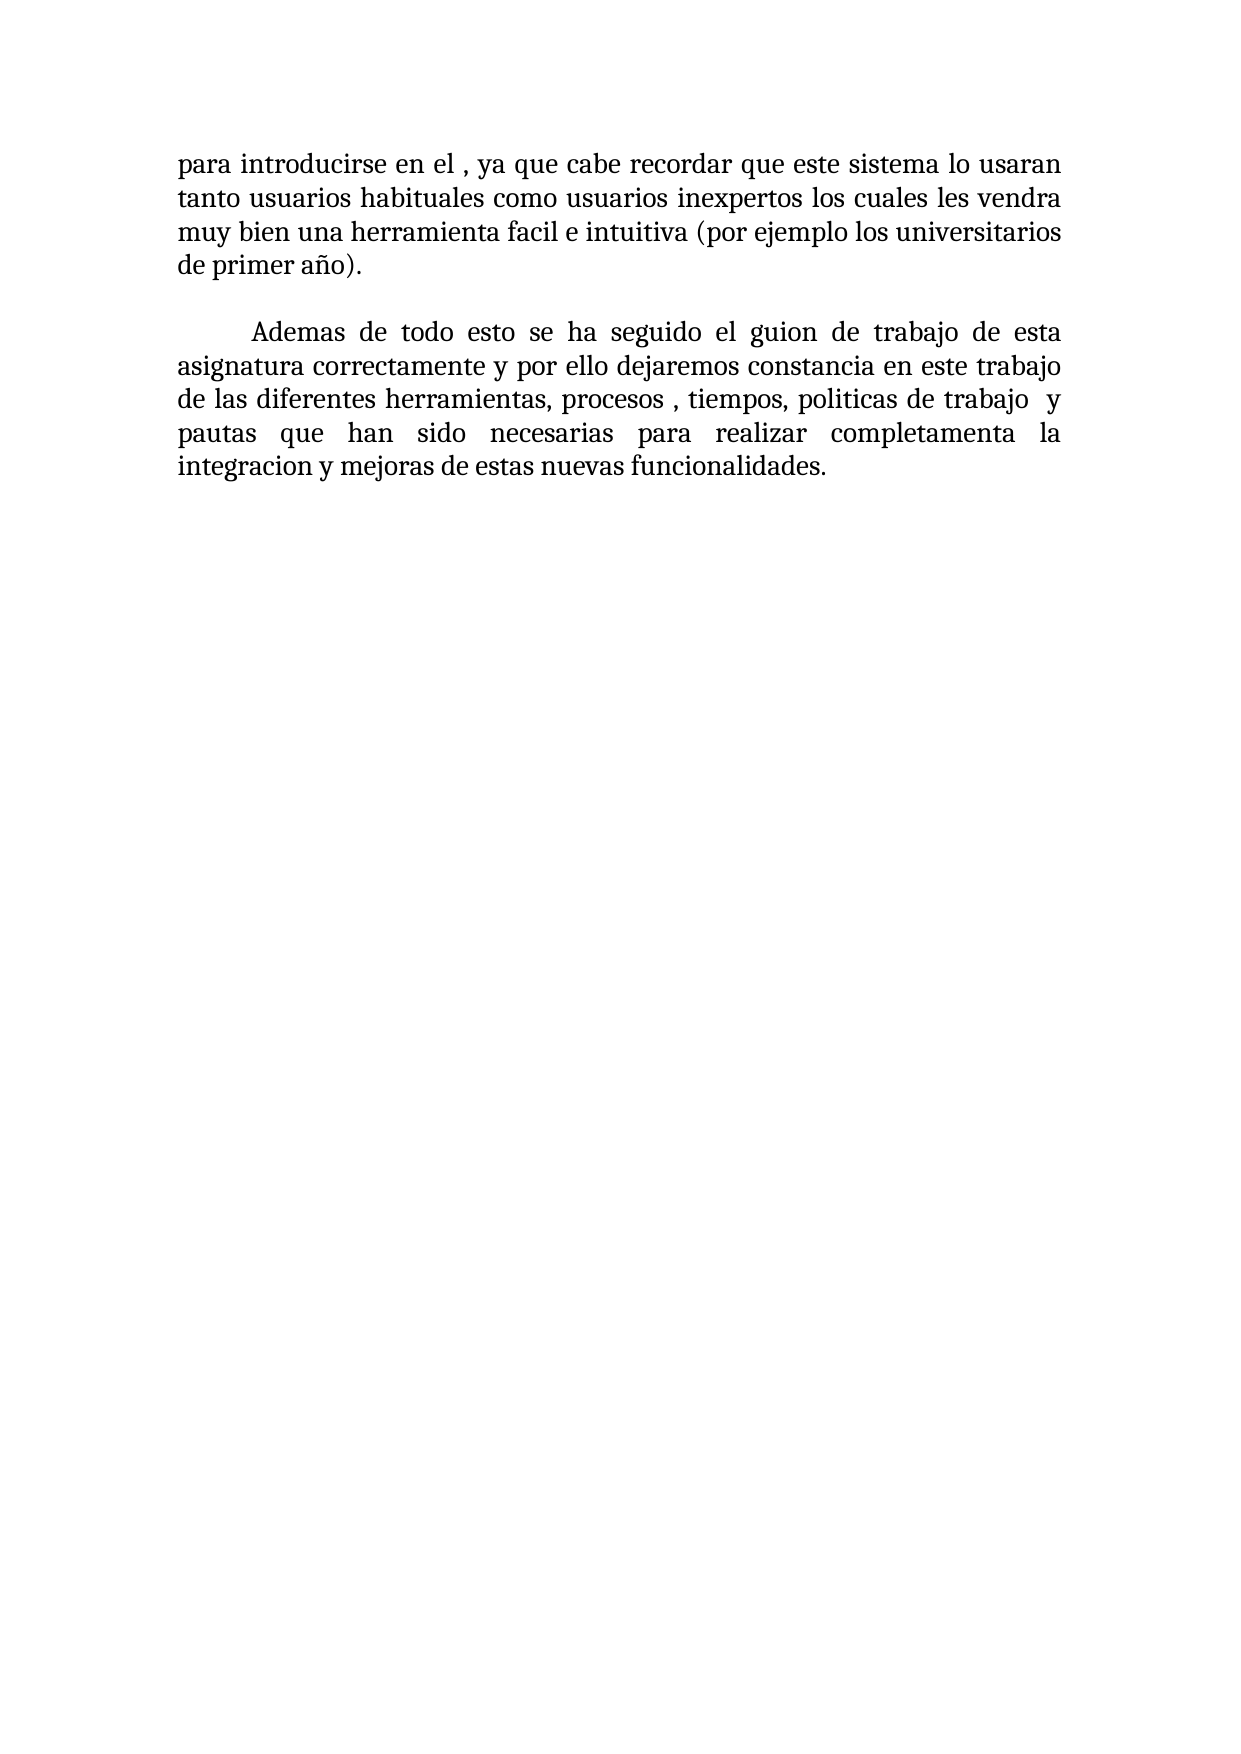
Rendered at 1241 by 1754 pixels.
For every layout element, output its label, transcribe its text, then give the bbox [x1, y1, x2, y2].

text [177, 148, 1063, 282]
text Ademas de todo esto se ha seguido el guion de trabajo de esta asignatura correctamente y por ello dejaremos constancia en este trabajo de las diferentes herramientas, procesos , tiempos, politicas de trabajo y pautas que han sido necesarias para realizar completamenta la integracion y mejoras de estas nuevas funcionalidades. [177, 315, 1063, 483]
